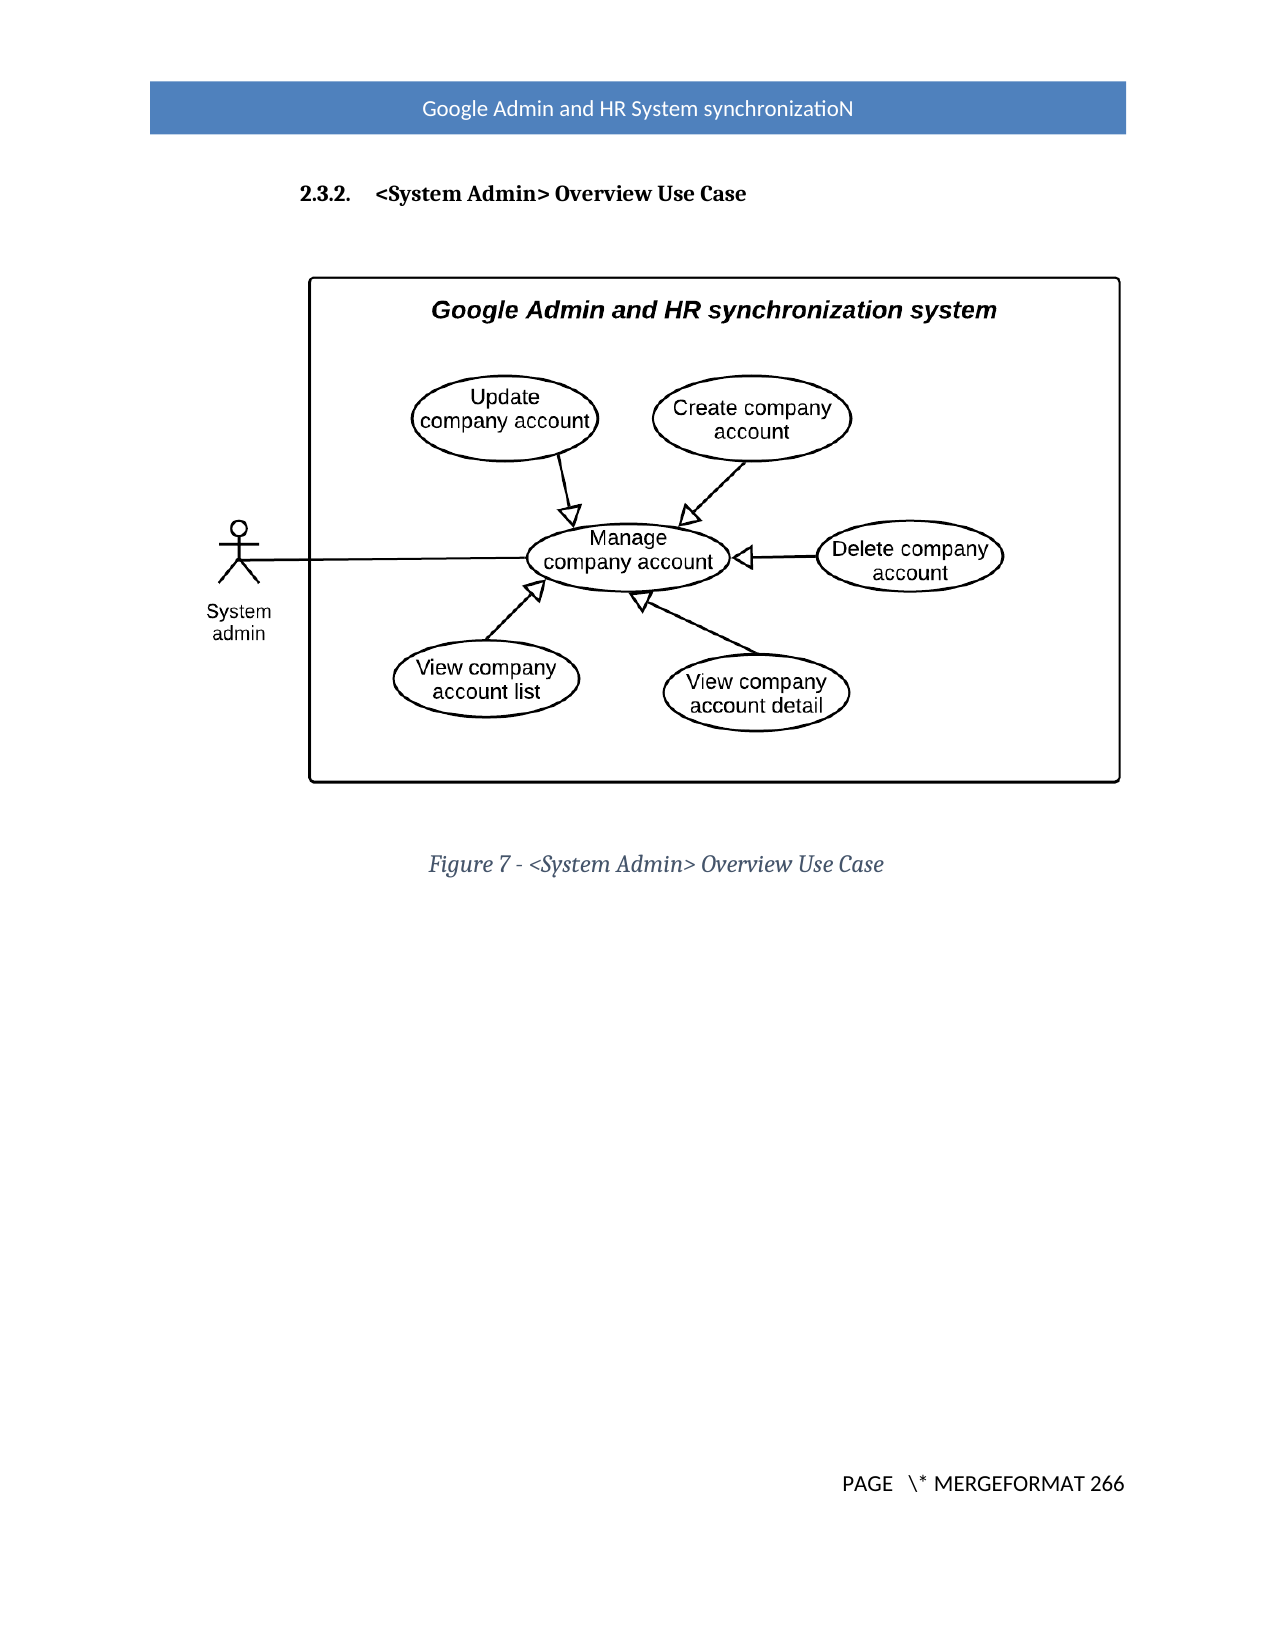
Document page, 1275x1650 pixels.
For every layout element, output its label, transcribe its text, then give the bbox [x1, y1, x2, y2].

picture [187, 240, 1163, 817]
text Figure 7 - <System Admin> Overview Use Case [187, 849, 1125, 878]
subtitle <System Admin> Overview Use Case [300, 181, 1125, 207]
